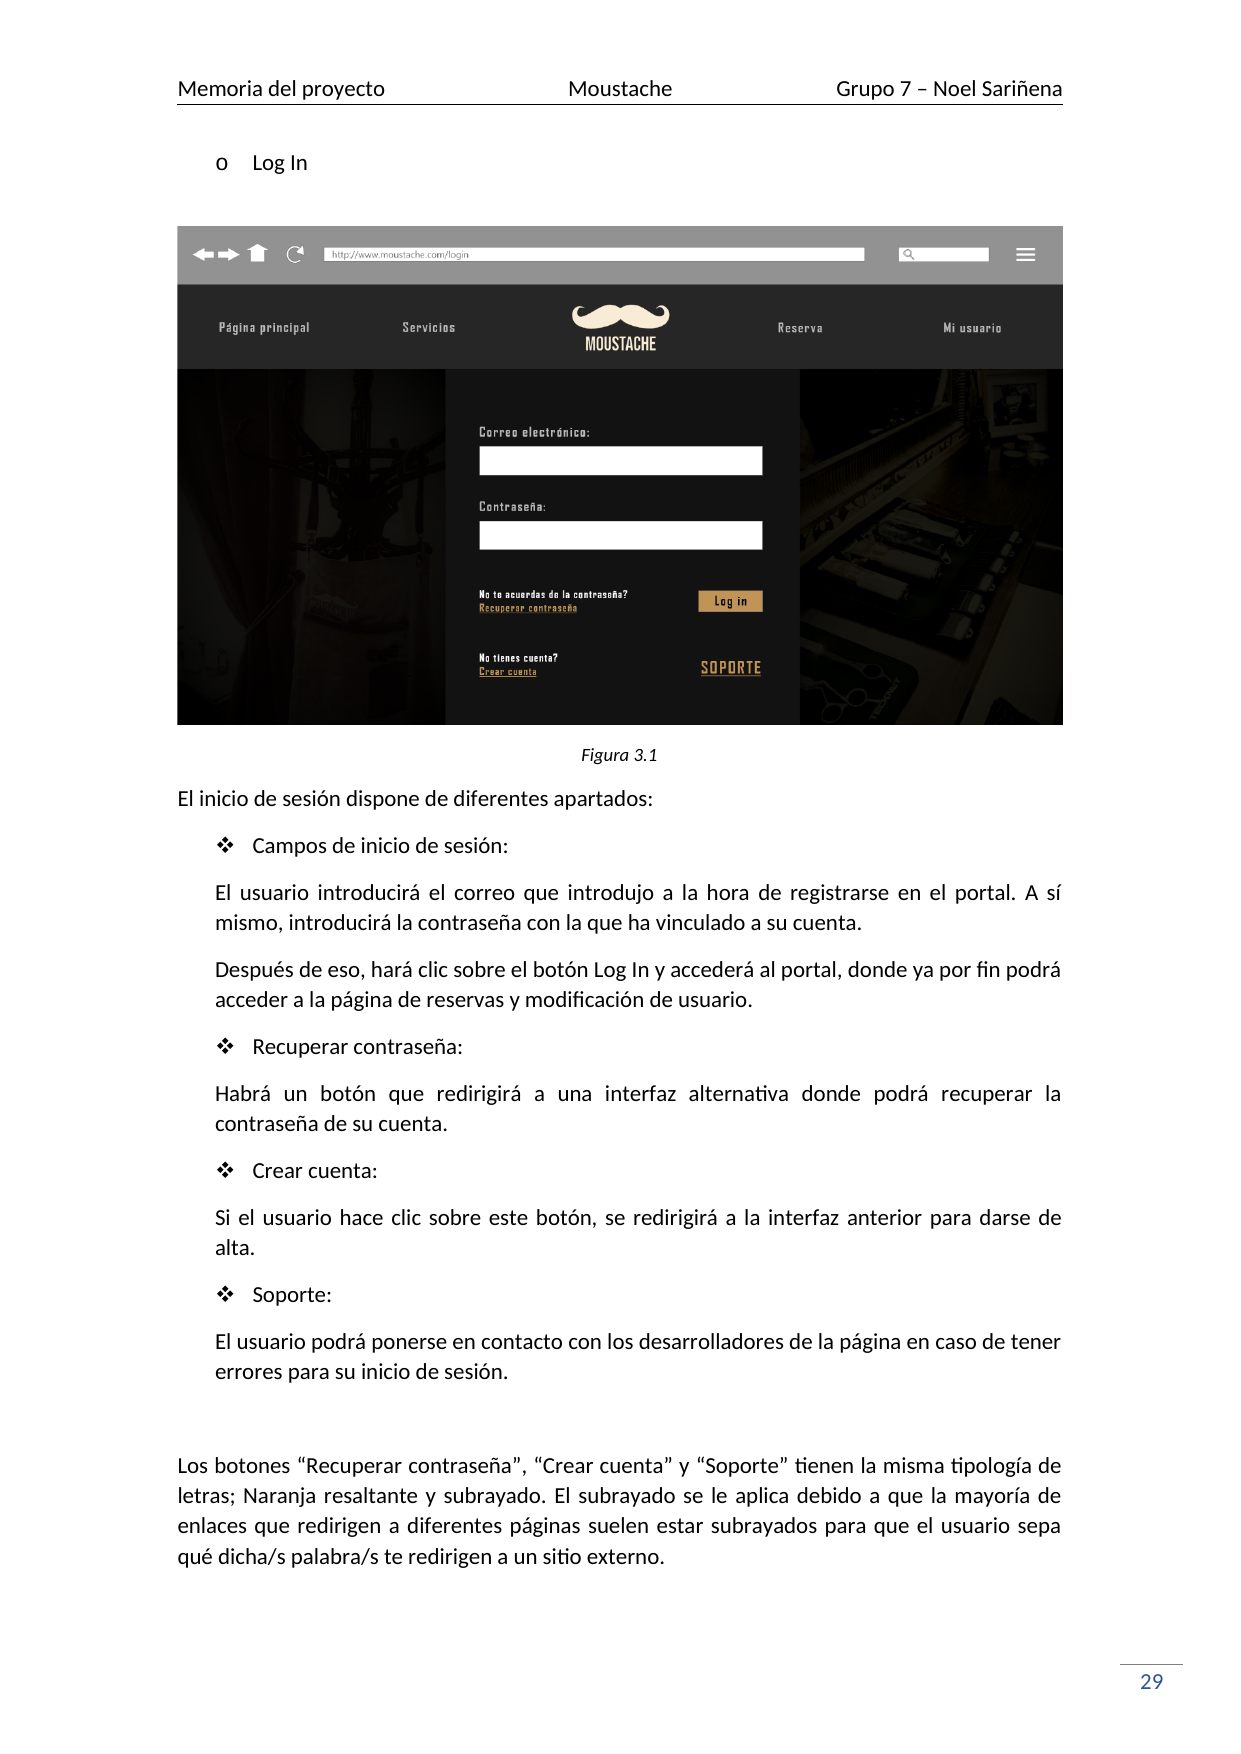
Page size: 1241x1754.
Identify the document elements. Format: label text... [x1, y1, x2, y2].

picture [177, 226, 1063, 725]
text Después de eso, hará clic sobre el botón Log In y accederá al portal, donde ya por fin podrá acceder a la página de reservas y modificación de usuario. [215, 955, 1063, 1013]
text Los botones “Recuperar contraseña”, “Crear cuenta” y “Soporte” tienen la misma tipología de letras; Naranja resaltante y subrayado. El subrayado se le aplica debido a que la mayoría de enlaces que redirigen a diferentes páginas suelen estar subrayados para que el usuario sepa qué dicha/s palabra/s te redirigen a un sitio externo. [177, 1451, 1063, 1570]
subtitle Figura 3.1 [177, 743, 1063, 766]
list Recuperar contraseña: [215, 1032, 1063, 1060]
text Habrá un botón que redirigirá a una interfaz alternativa donde podrá recuperar la contraseña de su cuenta. [215, 1079, 1063, 1137]
text El usuario introducirá el correo que introdujo a la hora de registrarse en el portal. A sí mismo, introducirá la contraseña con la que ha vinculado a su cuenta. [215, 878, 1063, 936]
list Campos de inicio de sesión: [215, 831, 1063, 859]
list Log In [215, 148, 1063, 177]
text El inicio de sesión dispone de diferentes apartados: [177, 784, 1063, 812]
text Si el usuario hace clic sobre este botón, se redirigirá a la interfaz anterior para darse de alta. [215, 1203, 1063, 1261]
list Soporte: [215, 1280, 1063, 1308]
list Crear cuenta: [215, 1156, 1063, 1184]
text El usuario podrá ponerse en contacto con los desarrolladores de la página en caso de tener errores para su inicio de sesión. [215, 1327, 1063, 1385]
